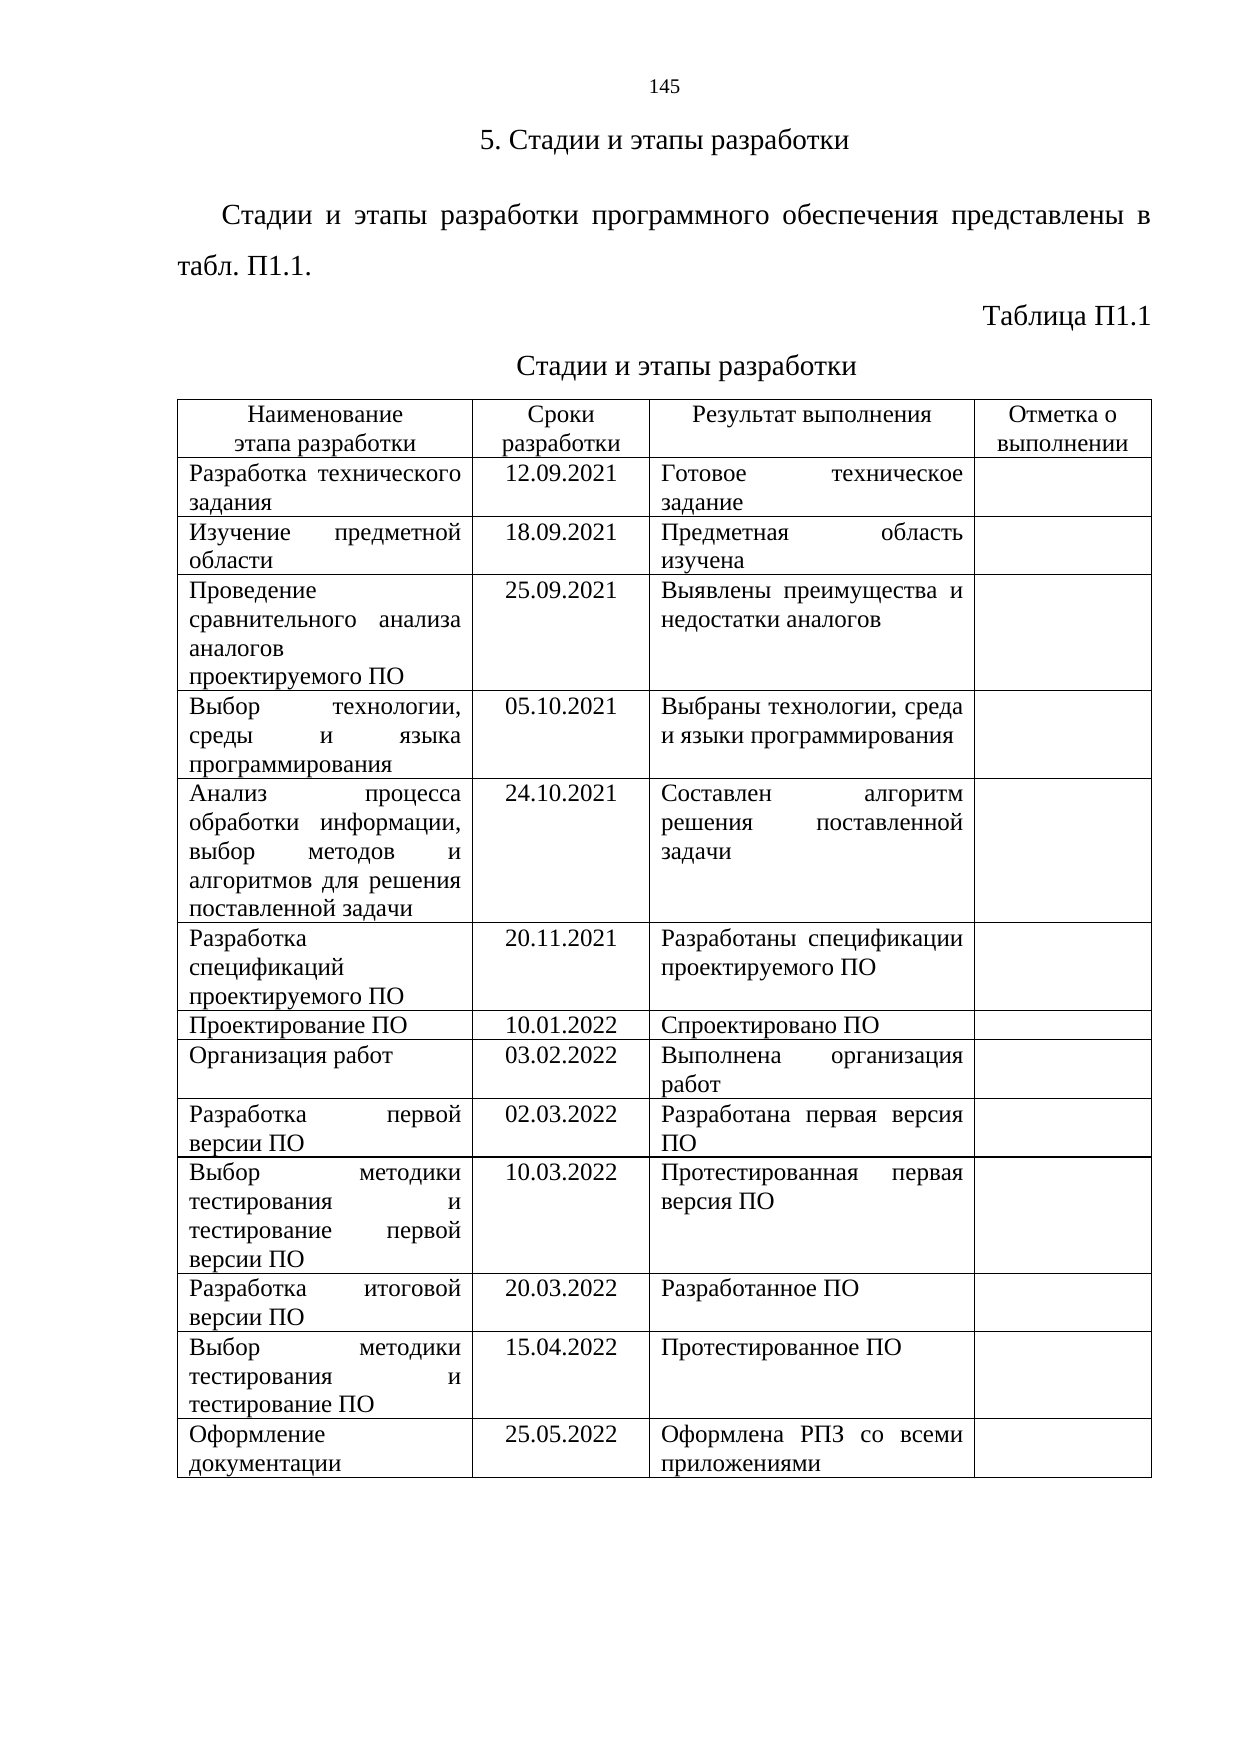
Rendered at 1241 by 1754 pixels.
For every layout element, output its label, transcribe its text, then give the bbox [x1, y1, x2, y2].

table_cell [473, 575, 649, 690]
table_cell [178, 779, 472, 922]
text Стадии и этапы разработки программного обеспечения представлены в табл. П1.1. [177, 197, 1152, 281]
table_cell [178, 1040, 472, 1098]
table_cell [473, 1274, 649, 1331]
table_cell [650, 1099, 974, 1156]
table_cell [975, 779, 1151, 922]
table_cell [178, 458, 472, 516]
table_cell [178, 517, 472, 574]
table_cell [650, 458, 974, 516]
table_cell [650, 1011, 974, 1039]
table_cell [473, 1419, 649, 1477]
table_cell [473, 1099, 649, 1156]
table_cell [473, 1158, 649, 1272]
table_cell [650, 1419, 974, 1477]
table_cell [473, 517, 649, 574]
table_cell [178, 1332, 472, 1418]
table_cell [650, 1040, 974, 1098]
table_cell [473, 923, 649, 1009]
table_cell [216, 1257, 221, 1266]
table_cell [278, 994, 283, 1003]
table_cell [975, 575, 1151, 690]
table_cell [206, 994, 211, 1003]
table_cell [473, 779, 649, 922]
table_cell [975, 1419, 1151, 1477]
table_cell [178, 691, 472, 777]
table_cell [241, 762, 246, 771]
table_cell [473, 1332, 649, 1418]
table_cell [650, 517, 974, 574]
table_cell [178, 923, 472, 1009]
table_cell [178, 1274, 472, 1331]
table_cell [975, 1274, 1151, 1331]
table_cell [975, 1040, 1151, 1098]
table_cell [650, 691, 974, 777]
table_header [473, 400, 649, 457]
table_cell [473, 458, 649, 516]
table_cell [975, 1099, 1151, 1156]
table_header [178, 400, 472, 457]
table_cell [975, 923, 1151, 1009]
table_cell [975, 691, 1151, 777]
text Таблица П1.1 [177, 298, 1152, 331]
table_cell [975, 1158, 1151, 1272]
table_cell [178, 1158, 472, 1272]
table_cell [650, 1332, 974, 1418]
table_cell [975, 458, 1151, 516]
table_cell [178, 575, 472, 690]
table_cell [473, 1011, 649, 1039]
text Стадии и этапы разработки [177, 348, 1152, 382]
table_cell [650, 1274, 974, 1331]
text 5. Стадии и этапы разработки [177, 122, 1152, 156]
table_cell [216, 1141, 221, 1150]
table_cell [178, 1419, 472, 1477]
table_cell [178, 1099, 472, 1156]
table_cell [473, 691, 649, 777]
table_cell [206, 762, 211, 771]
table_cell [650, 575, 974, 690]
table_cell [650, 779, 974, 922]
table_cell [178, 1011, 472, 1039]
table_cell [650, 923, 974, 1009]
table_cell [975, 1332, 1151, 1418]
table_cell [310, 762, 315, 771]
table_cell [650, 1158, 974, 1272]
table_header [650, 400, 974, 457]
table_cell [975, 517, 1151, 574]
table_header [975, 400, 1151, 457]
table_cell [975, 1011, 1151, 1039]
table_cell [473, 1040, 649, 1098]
